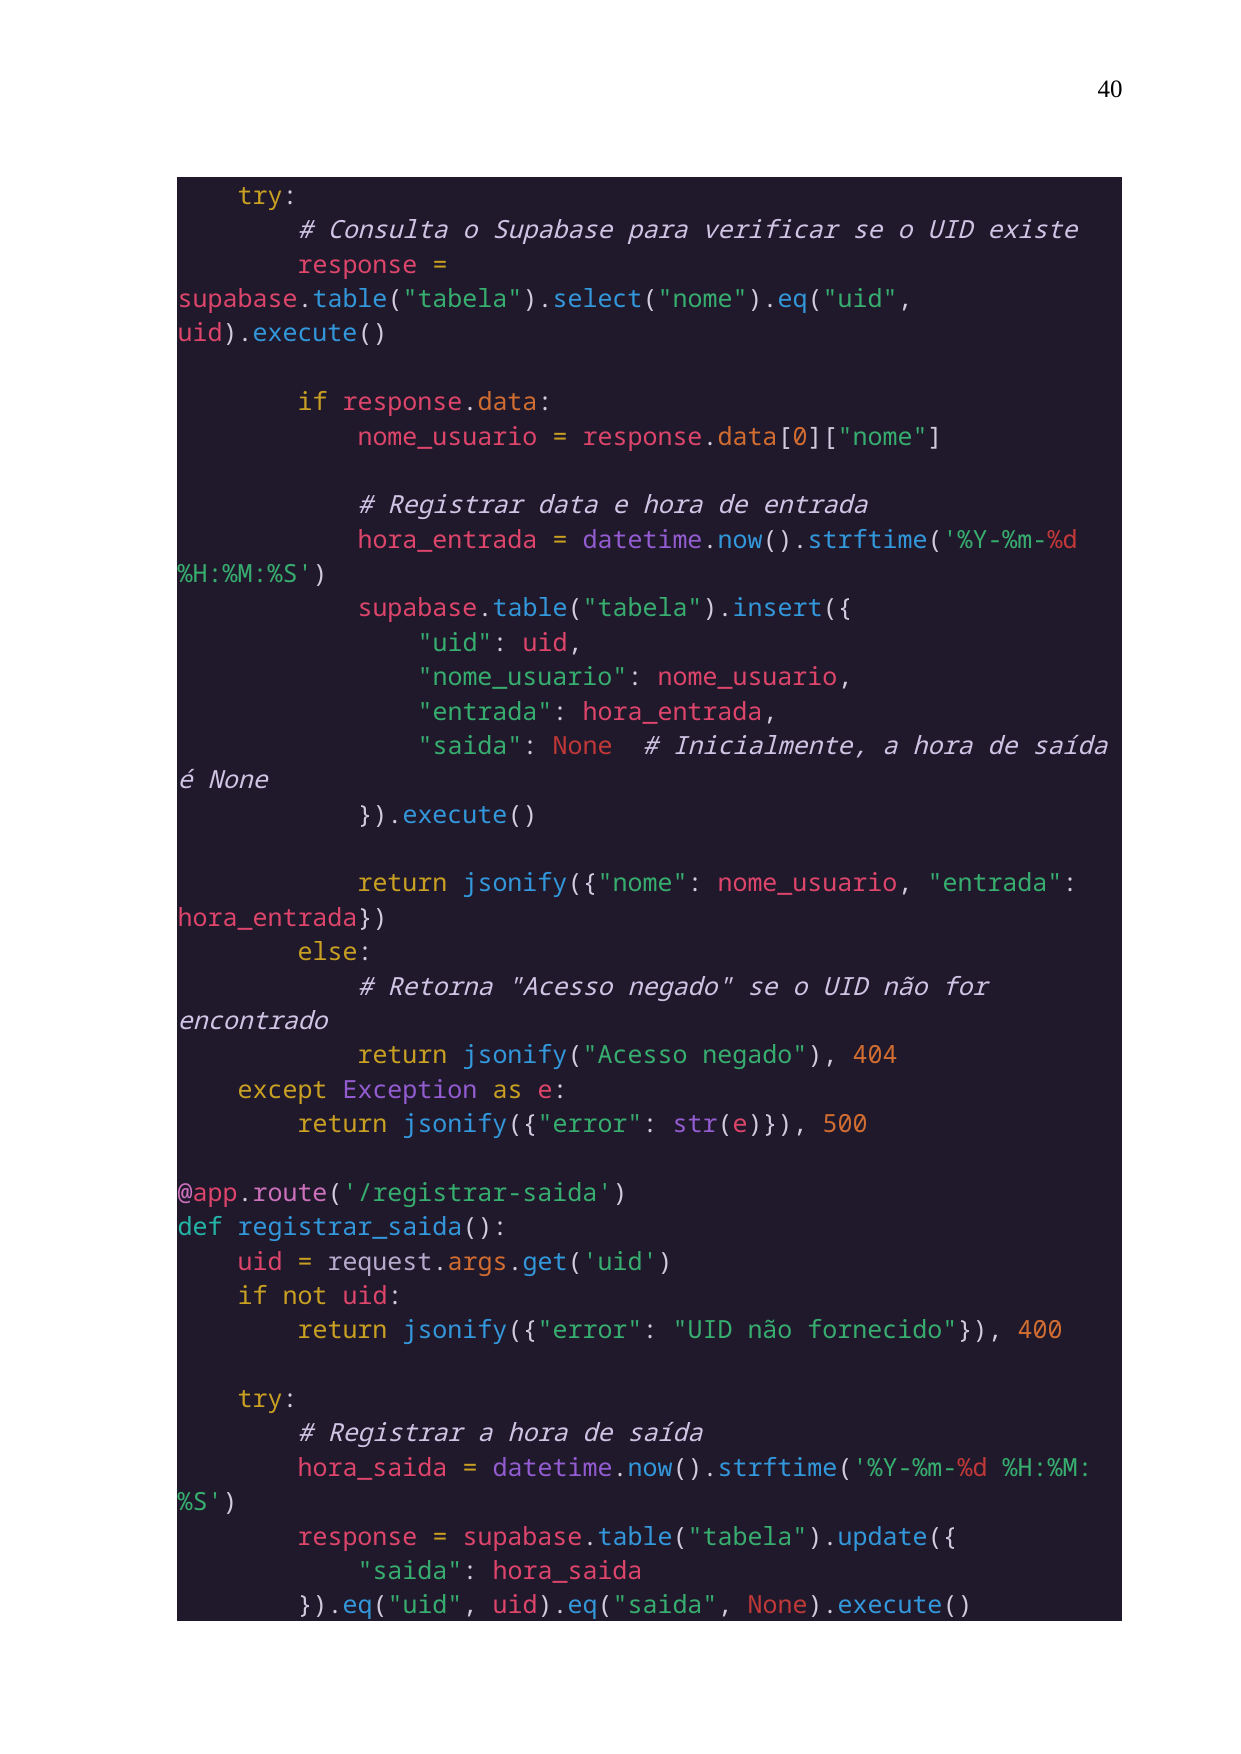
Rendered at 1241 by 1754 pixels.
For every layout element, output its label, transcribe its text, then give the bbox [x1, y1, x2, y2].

text return jsonify("Acesso negado"), 404 [177, 1037, 1122, 1071]
text else: [177, 933, 1122, 968]
text return jsonify({"nome": nome_usuario, "entrada": hora_entrada}) [177, 865, 1122, 933]
text "nome_usuario": nome_usuario, [177, 658, 1122, 693]
text @app.route('/registrar-saida') [177, 1174, 1122, 1208]
text hora_saida = datetime.now().strftime('%Y-%m-%d %H:%M:%S') [177, 1449, 1122, 1518]
text supabase.table("tabela").insert({ [177, 590, 1122, 624]
text response = supabase.table("tabela").select("nome").eq("uid", uid).execute() [177, 246, 1122, 349]
text hora_entrada = datetime.now().strftime('%Y-%m-%d %H:%M:%S') [177, 521, 1122, 590]
text "entrada": hora_entrada, [177, 693, 1122, 727]
text def registrar_saida(): [177, 1208, 1122, 1243]
text return jsonify({"error": str(e)}), 500 [177, 1105, 1122, 1140]
text try: [177, 1380, 1122, 1415]
text # Registrar data e hora de entrada [177, 487, 1122, 521]
text if not uid: [177, 1277, 1122, 1312]
text nome_usuario = response.data[0]["nome"] [177, 418, 1122, 452]
text response = supabase.table("tabela").update({ [177, 1518, 1122, 1552]
text }).execute() [177, 796, 1122, 830]
text except Exception as e: [177, 1071, 1122, 1105]
text uid = request.args.get('uid') [177, 1243, 1122, 1277]
text "saida": hora_saida [177, 1552, 1122, 1587]
text }).eq("uid", uid).eq("saida", None).execute() [177, 1587, 1122, 1621]
text # Consulta o Supabase para verificar se o UID existe [177, 212, 1122, 246]
text # Registrar a hora de saída [177, 1415, 1122, 1449]
text return jsonify({"error": "UID não fornecido"}), 400 [177, 1312, 1122, 1346]
text try: [177, 177, 1122, 212]
text if response.data: [177, 383, 1122, 418]
text "uid": uid, [177, 624, 1122, 658]
text # Retorna "Acesso negado" se o UID não for encontrado [177, 968, 1122, 1037]
text "saida": None # Inicialmente, a hora de saída é None [177, 727, 1122, 796]
